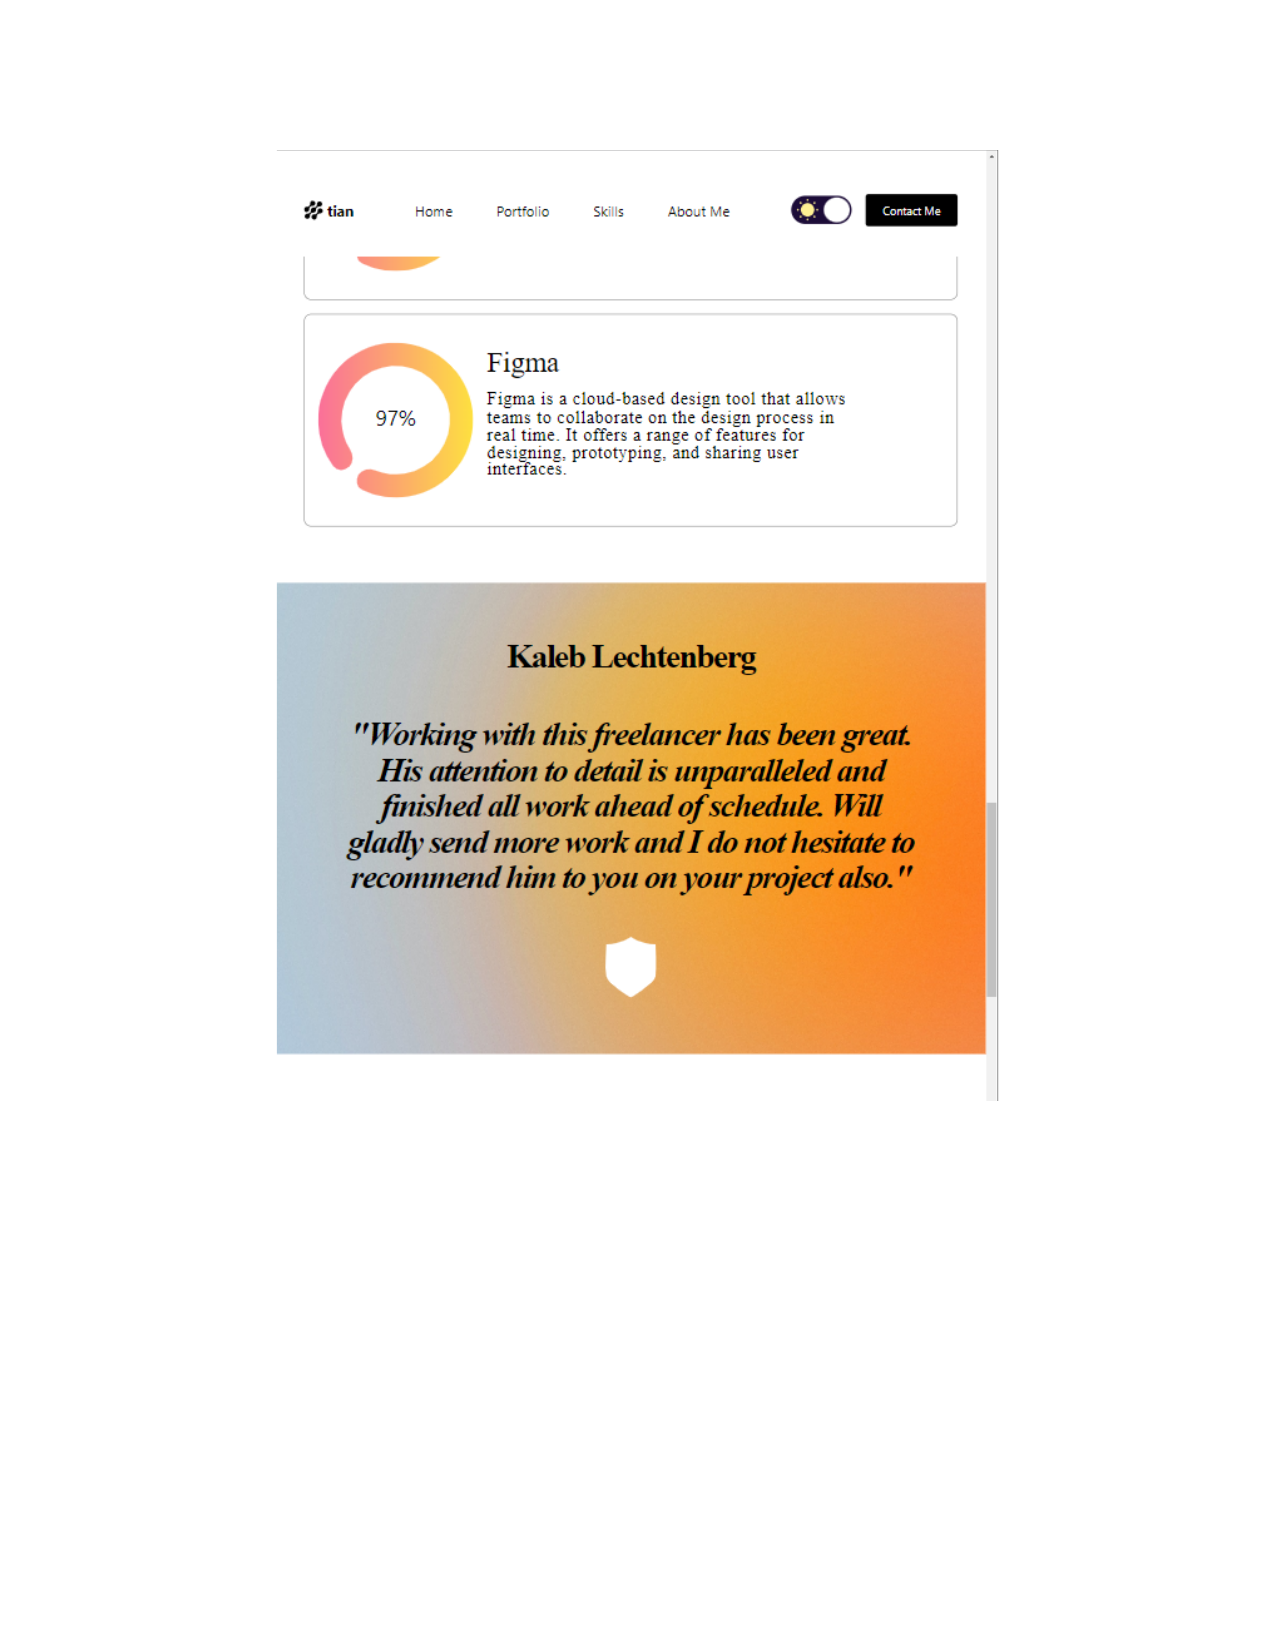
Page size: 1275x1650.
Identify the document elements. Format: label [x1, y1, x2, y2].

picture [276, 150, 999, 1101]
